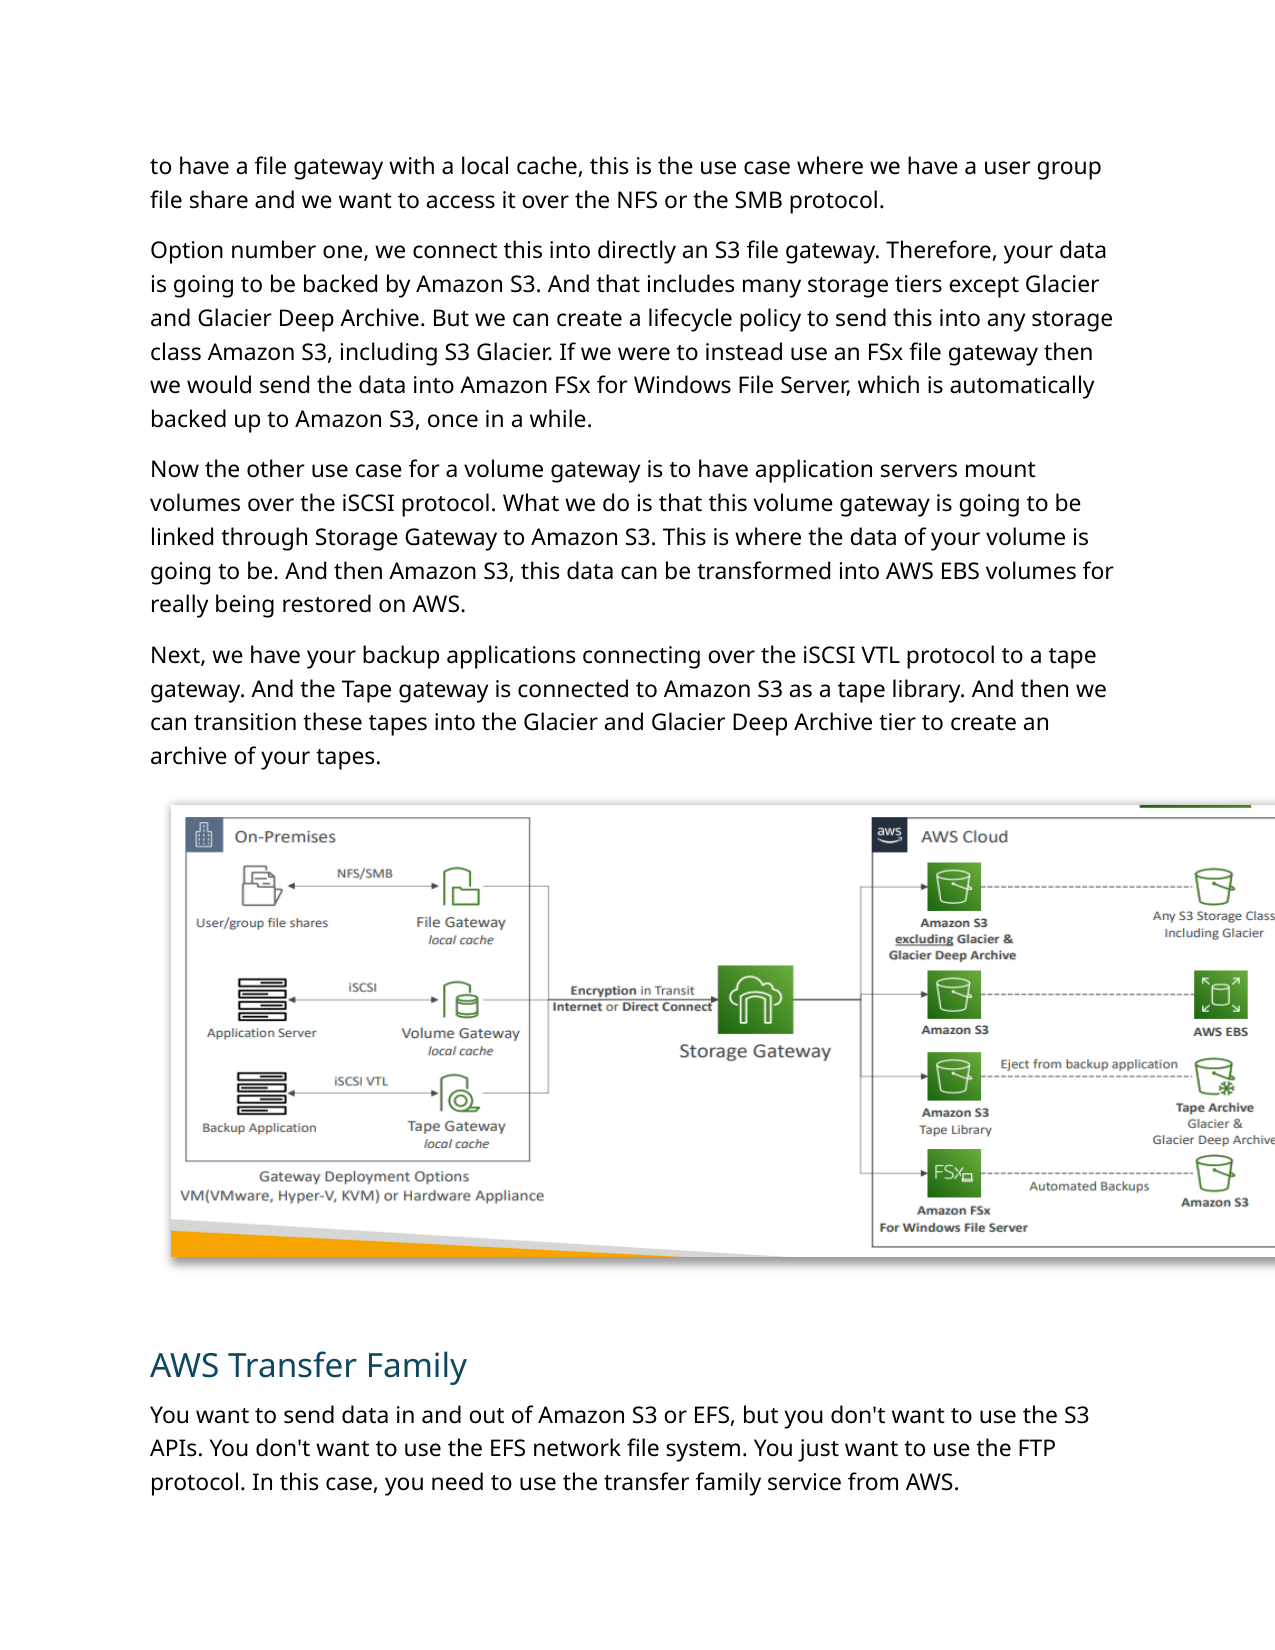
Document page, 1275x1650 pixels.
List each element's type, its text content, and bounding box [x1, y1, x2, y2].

text Option number one, we connect this into directly an S3 file gateway. Therefore, your data is going to be backed by Amazon S3. And that includes many storage tiers except Glacier and Glacier Deep Archive. But we can create a lifecycle policy to send this into any storage class Amazon S3, including S3 Glacier. If we were to instead use an FSx file gateway then we would send the data into Amazon FSx for Windows File Server, which is automatically backed up to Amazon S3, once in a while. [150, 234, 1125, 434]
text You want to send data in and out of Amazon S3 or EFS, but you don't want to use the S3 APIs. You don't want to use the EFS network file system. You just want to use the FTP protocol. In this case, you need to use the transfer family service from AWS. [150, 1399, 1125, 1497]
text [150, 150, 1125, 215]
text Now the other use case for a volume gateway is to have application servers mount volumes over the iSCSI protocol. What we do is that this volume gateway is going to be linked through Storage Gateway to Amazon S3. This is where the data of your volume is going to be. And then Amazon S3, this data can be transformed into AWS EBS volumes for really being restored on AWS. [150, 453, 1125, 619]
picture [171, 805, 1275, 1257]
subtitle AWS Transfer Family [150, 1341, 1125, 1387]
text Next, we have your backup applications connecting over the iSCSI VTL protocol to a tape gateway. And the Tape gateway is connected to Amazon S3 as a tape library. And then we can transition these tapes into the Glacier and Glacier Deep Archive tier to create an archive of your tapes. [150, 639, 1125, 771]
